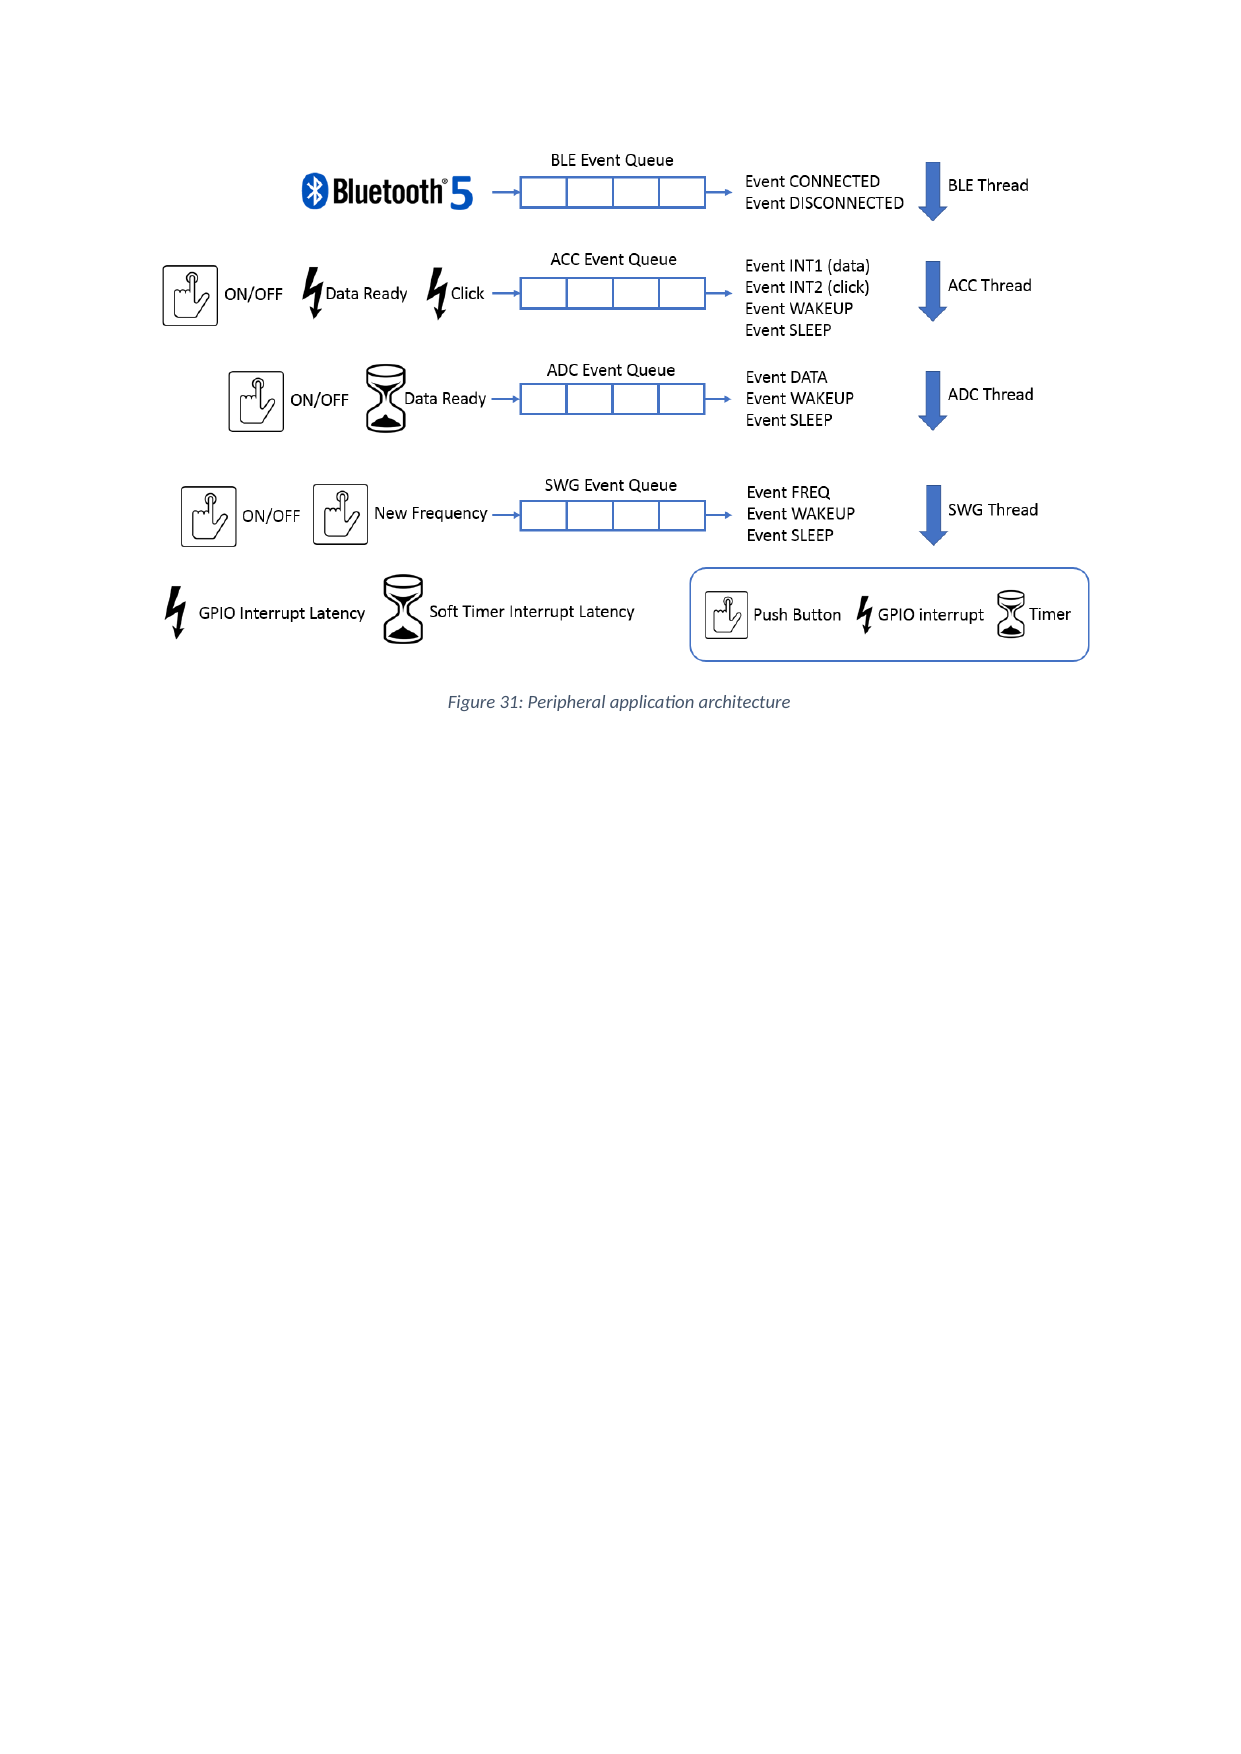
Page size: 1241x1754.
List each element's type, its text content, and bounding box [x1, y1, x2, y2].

picture [147, 147, 1093, 671]
